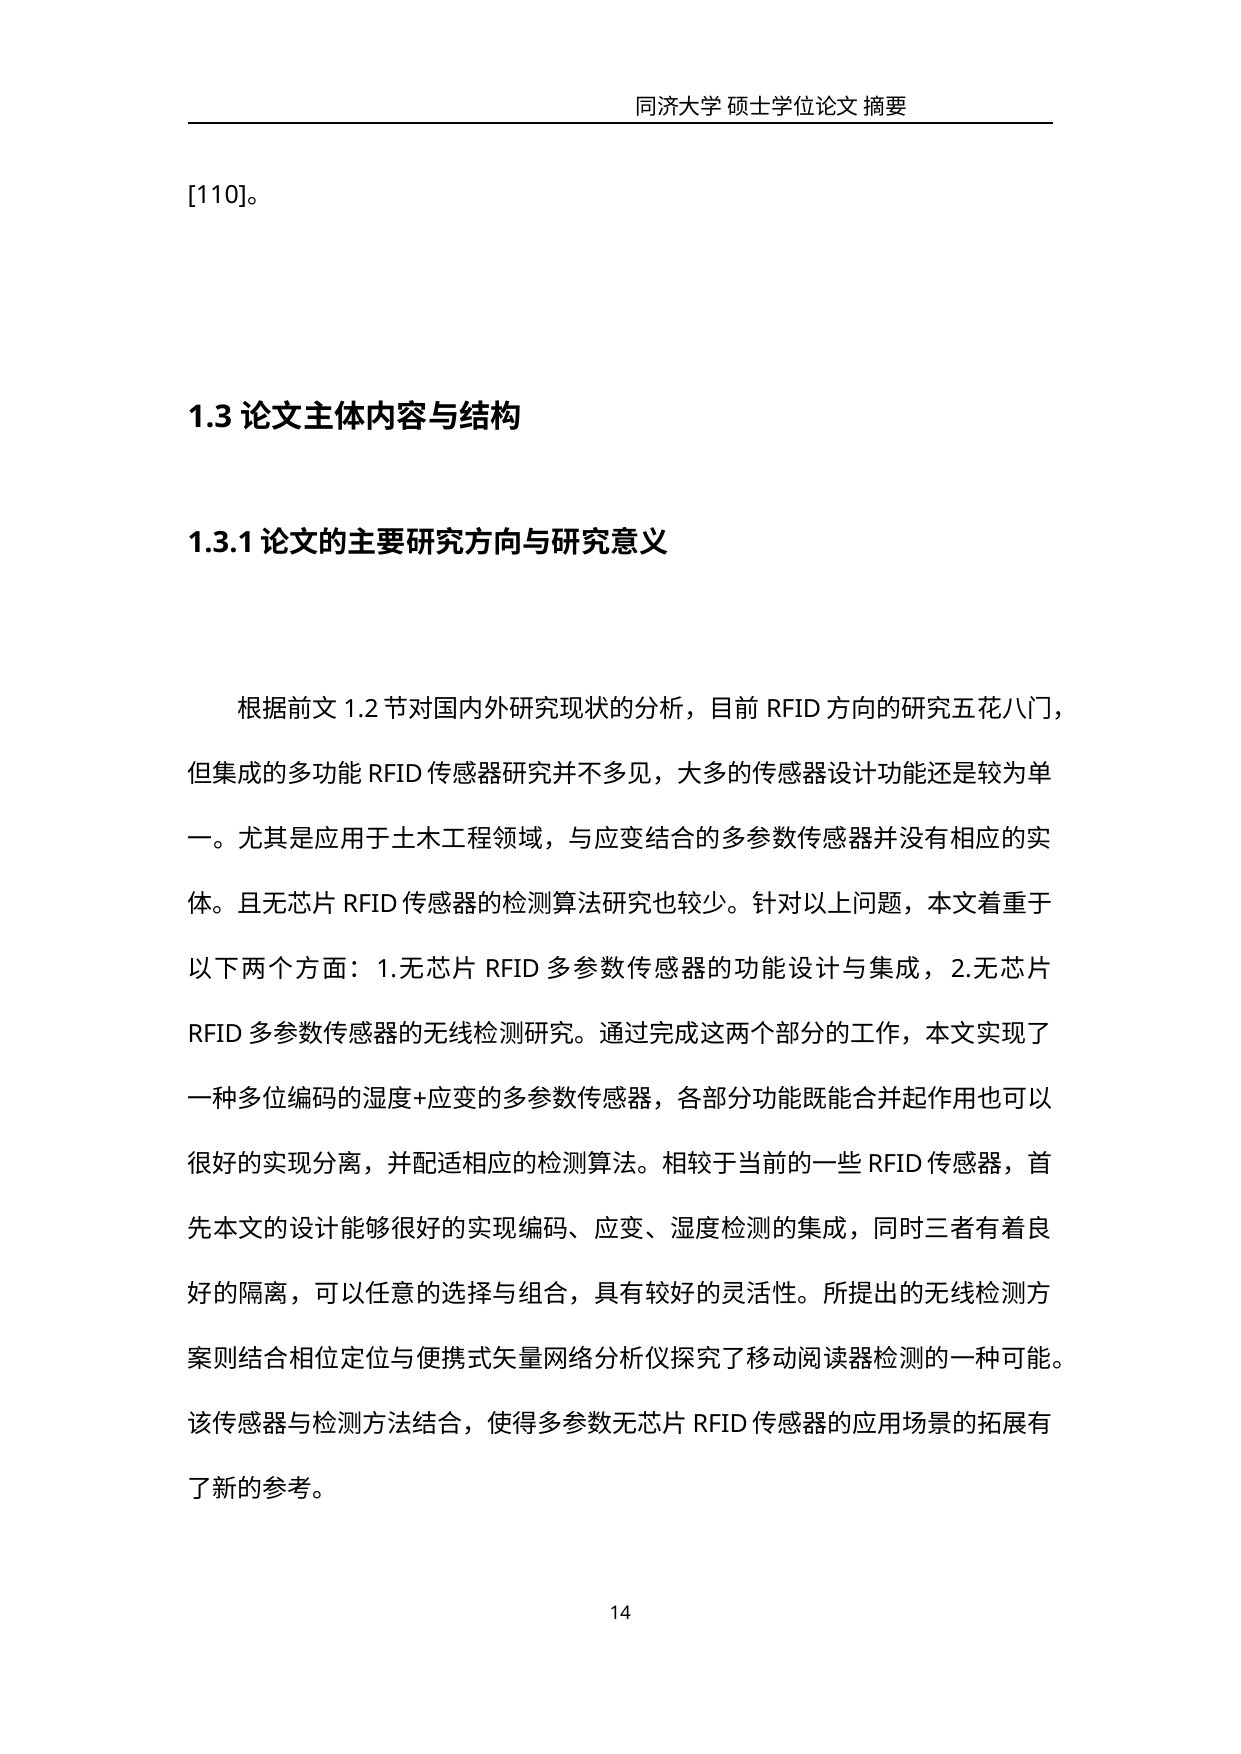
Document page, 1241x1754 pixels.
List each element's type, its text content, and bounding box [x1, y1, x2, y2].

text 根据前文1.2节对国内外研究现状的分析，目前RFID方向的研究五花八门，但集成的多功能RFID传感器研究并不多见，大多的传感器设计功能还是较为单一。尤其是应用于土木工程领域，与应变结合的多参数传感器并没有相应的实体。且无芯片RFID传感器的检测算法研究也较少。针对以上问题，本文着重于以下两个方面：1.无芯片RFID多参数传感器的功能设计与集成，2.无芯片RFID多参数传感器的无线检测研究。通过完成这两个部分的工作，本文实现了一种多位编码的湿度+应变的多参数传感器，各部分功能既能合并起作用也可以很好的实现分离，并配适相应的检测算法。相较于当前的一些RFID传感器，首先本文的设计能够很好的实现编码、应变、湿度检测的集成，同时三者有着良好的隔离，可以任意的选择与组合，具有较好的灵活性。所提出的无线检测方案则结合相位定位与便携式矢量网络分析仪探究了移动阅读器检测的一种可能。该传感器与检测方法结合，使得多参数无芯片RFID传感器的应用场景的拓展有了新的参考。 [187, 674, 1053, 1519]
subtitle 1.3.1论文的主要研究方向与研究意义 [187, 507, 1053, 572]
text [187, 160, 1053, 225]
subtitle 1.3 论文主体内容与结构 [187, 382, 1053, 447]
